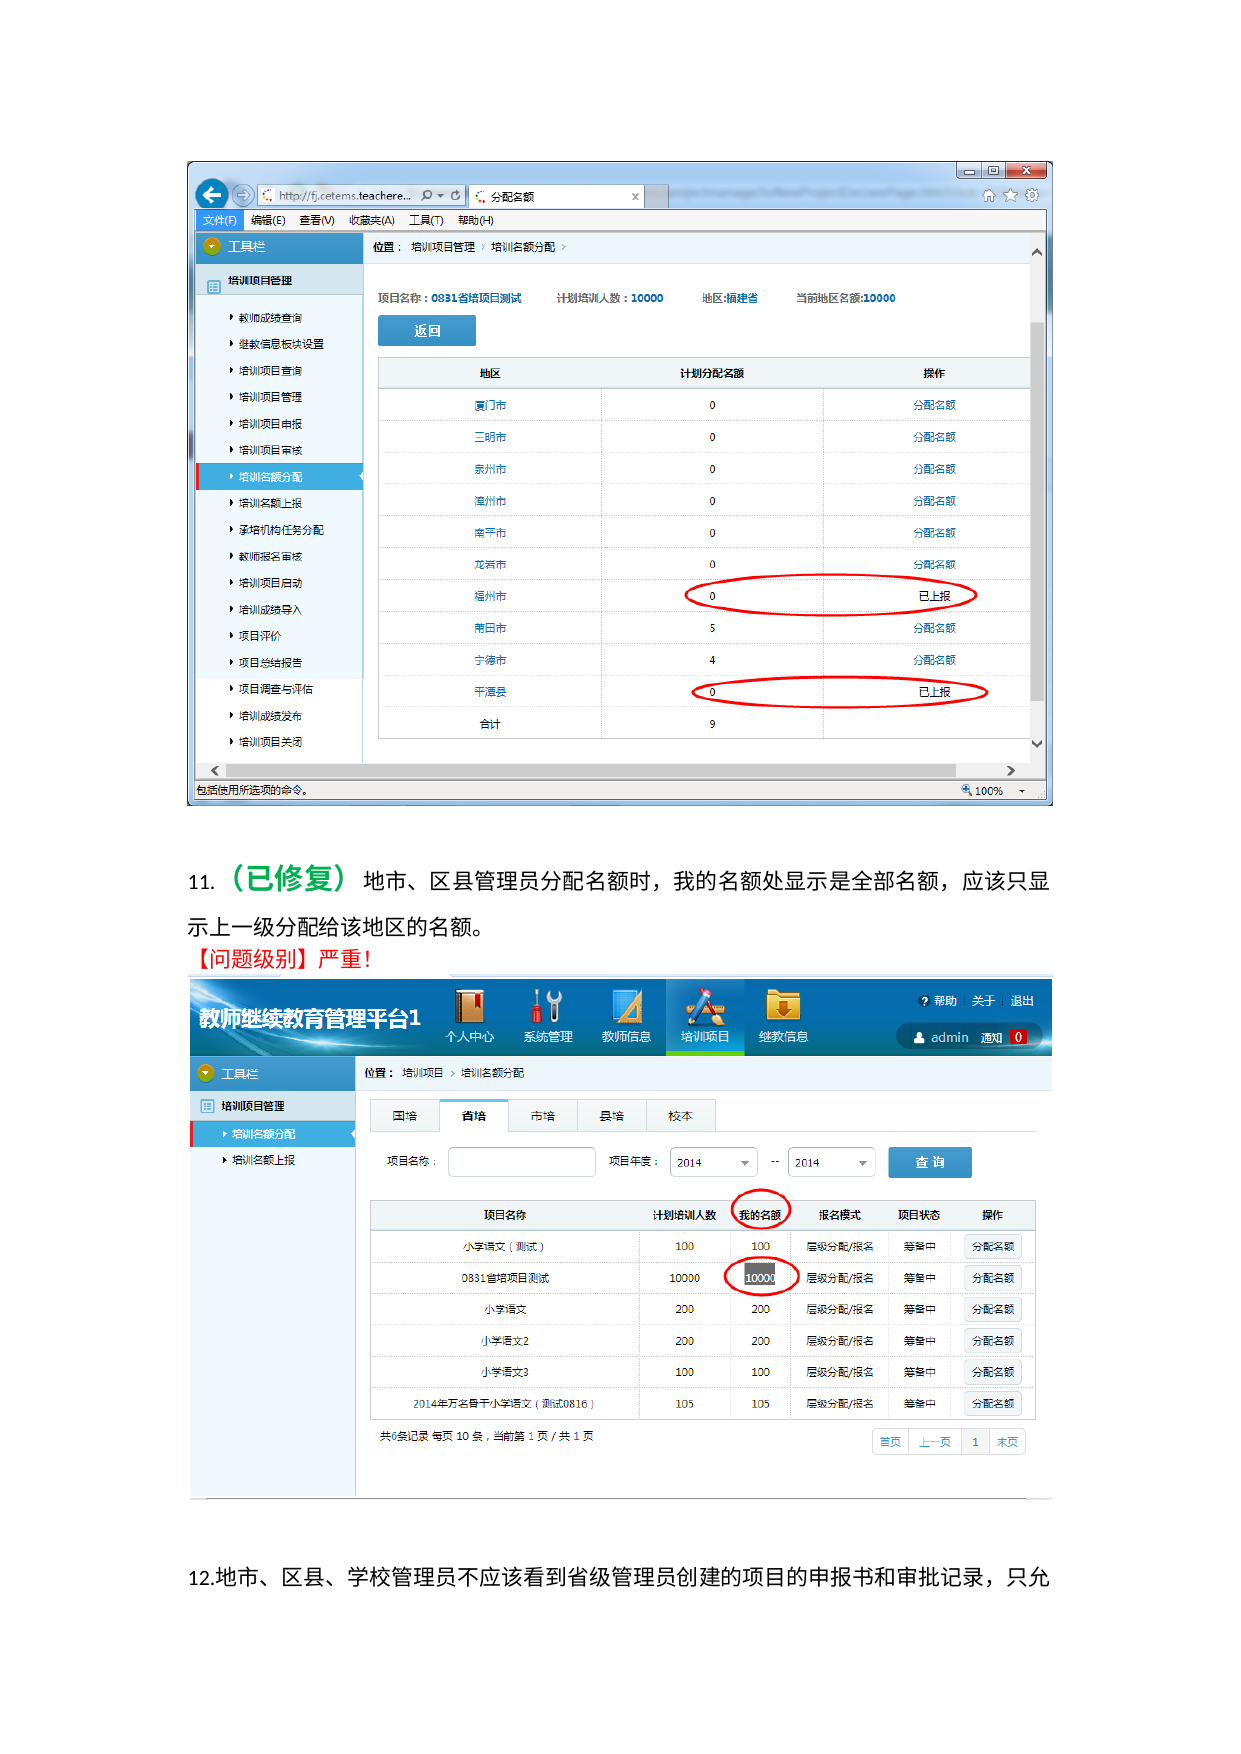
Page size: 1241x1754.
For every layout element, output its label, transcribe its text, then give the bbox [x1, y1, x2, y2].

picture [187, 161, 1053, 806]
text 11.（已修复）地市、区县管理员分配名额时，我的名额处显示是全部名额，应该只显示上一级分配给该地区的名额。 [187, 844, 1053, 942]
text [187, 1559, 1053, 1592]
picture [187, 974, 1054, 1500]
text 【问题级别】严重！ [187, 942, 1053, 974]
